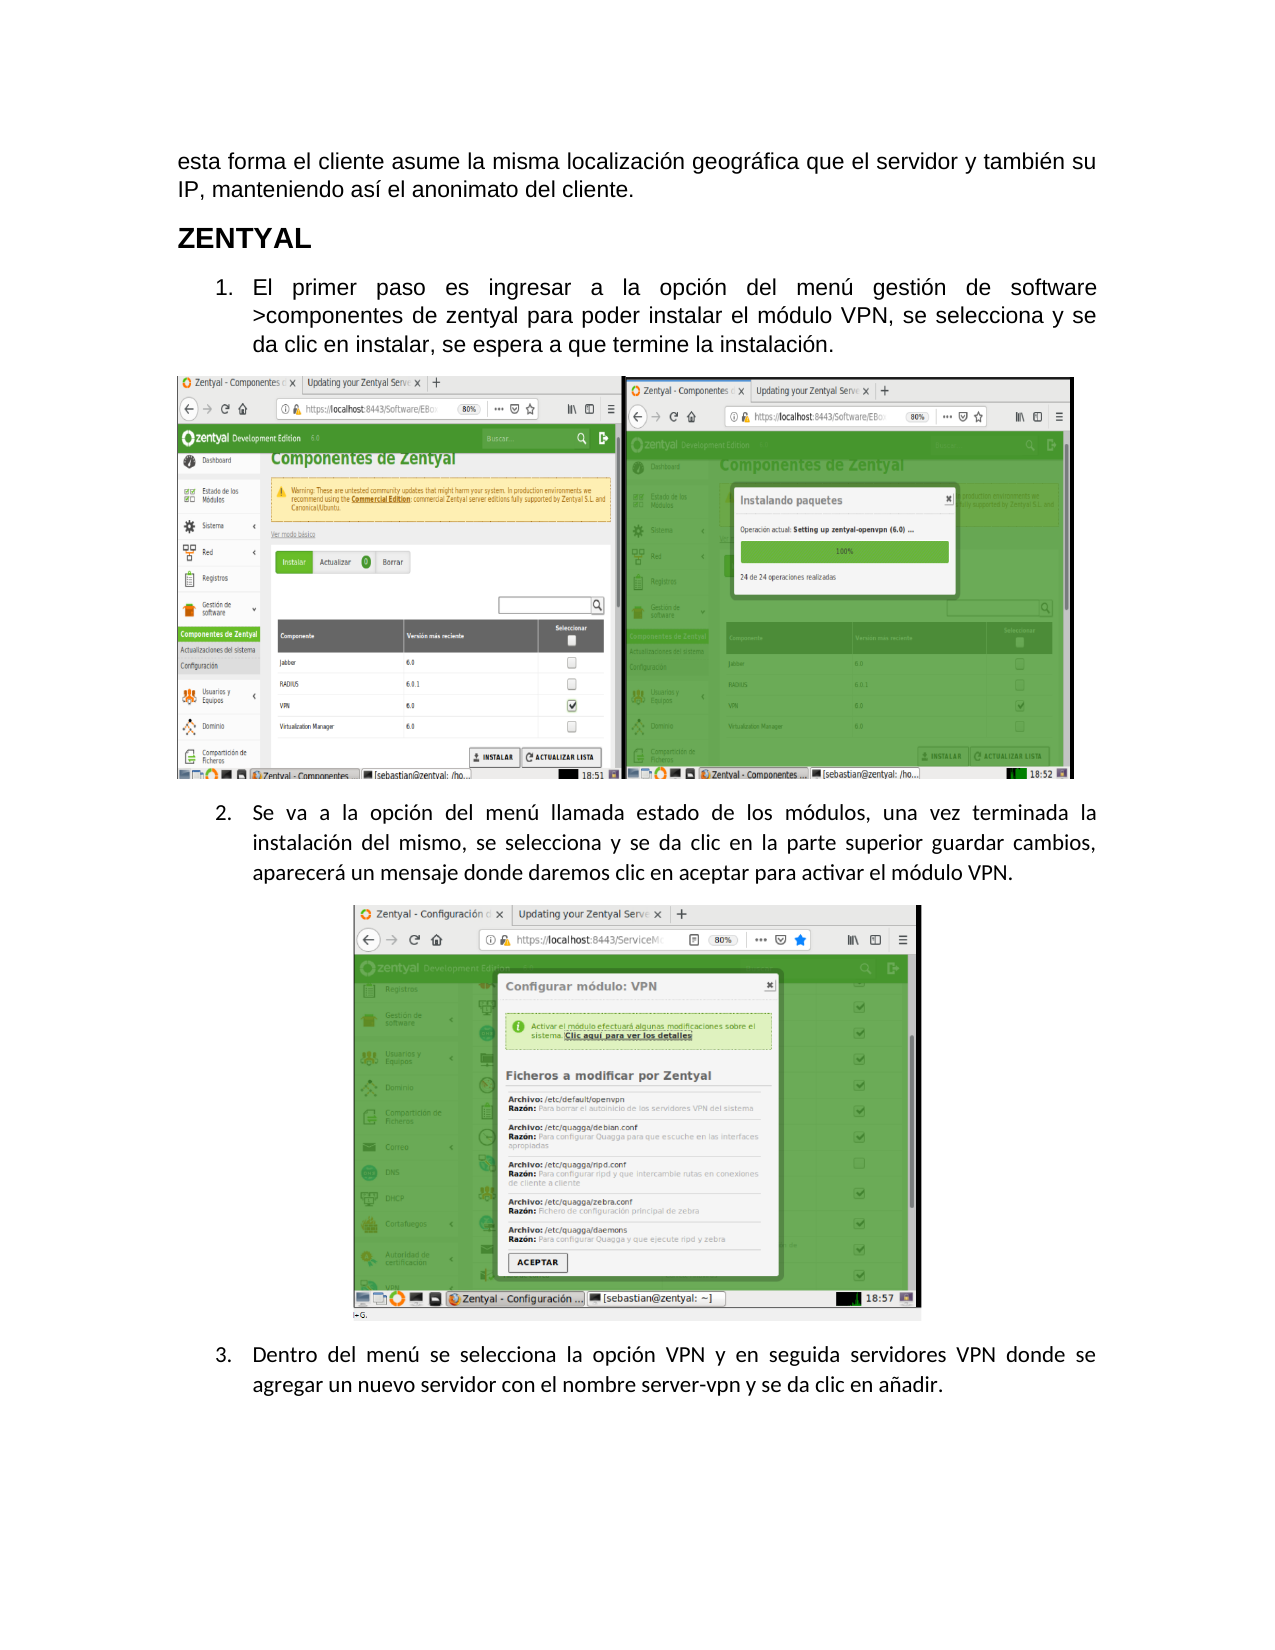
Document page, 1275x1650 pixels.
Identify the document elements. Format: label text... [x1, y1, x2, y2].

list El primer paso es ingresar a la opción del menú gestión de software >componentes de zentyal para poder instalar el módulo VPN, se selecciona y se da clic en instalar, se espera a que termine la instalación. [215, 274, 1098, 357]
picture [353, 905, 922, 1321]
picture [177, 376, 1074, 779]
text ZENTYAL [177, 221, 1098, 255]
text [177, 148, 1098, 202]
list Dentro del menú se selecciona la opción VPN y en seguida servidores VPN donde se agregar un nuevo servidor con el nombre server-vpn y se da clic en añadir. [215, 1340, 1098, 1398]
list Se va a la opción del menú llamada estado de los módulos, una vez terminada la instalación del mismo, se selecciona y se da clic en la parte superior guardar cambios, aparecerá un mensaje donde daremos clic en aceptar para activar el módulo VPN. [215, 798, 1098, 886]
